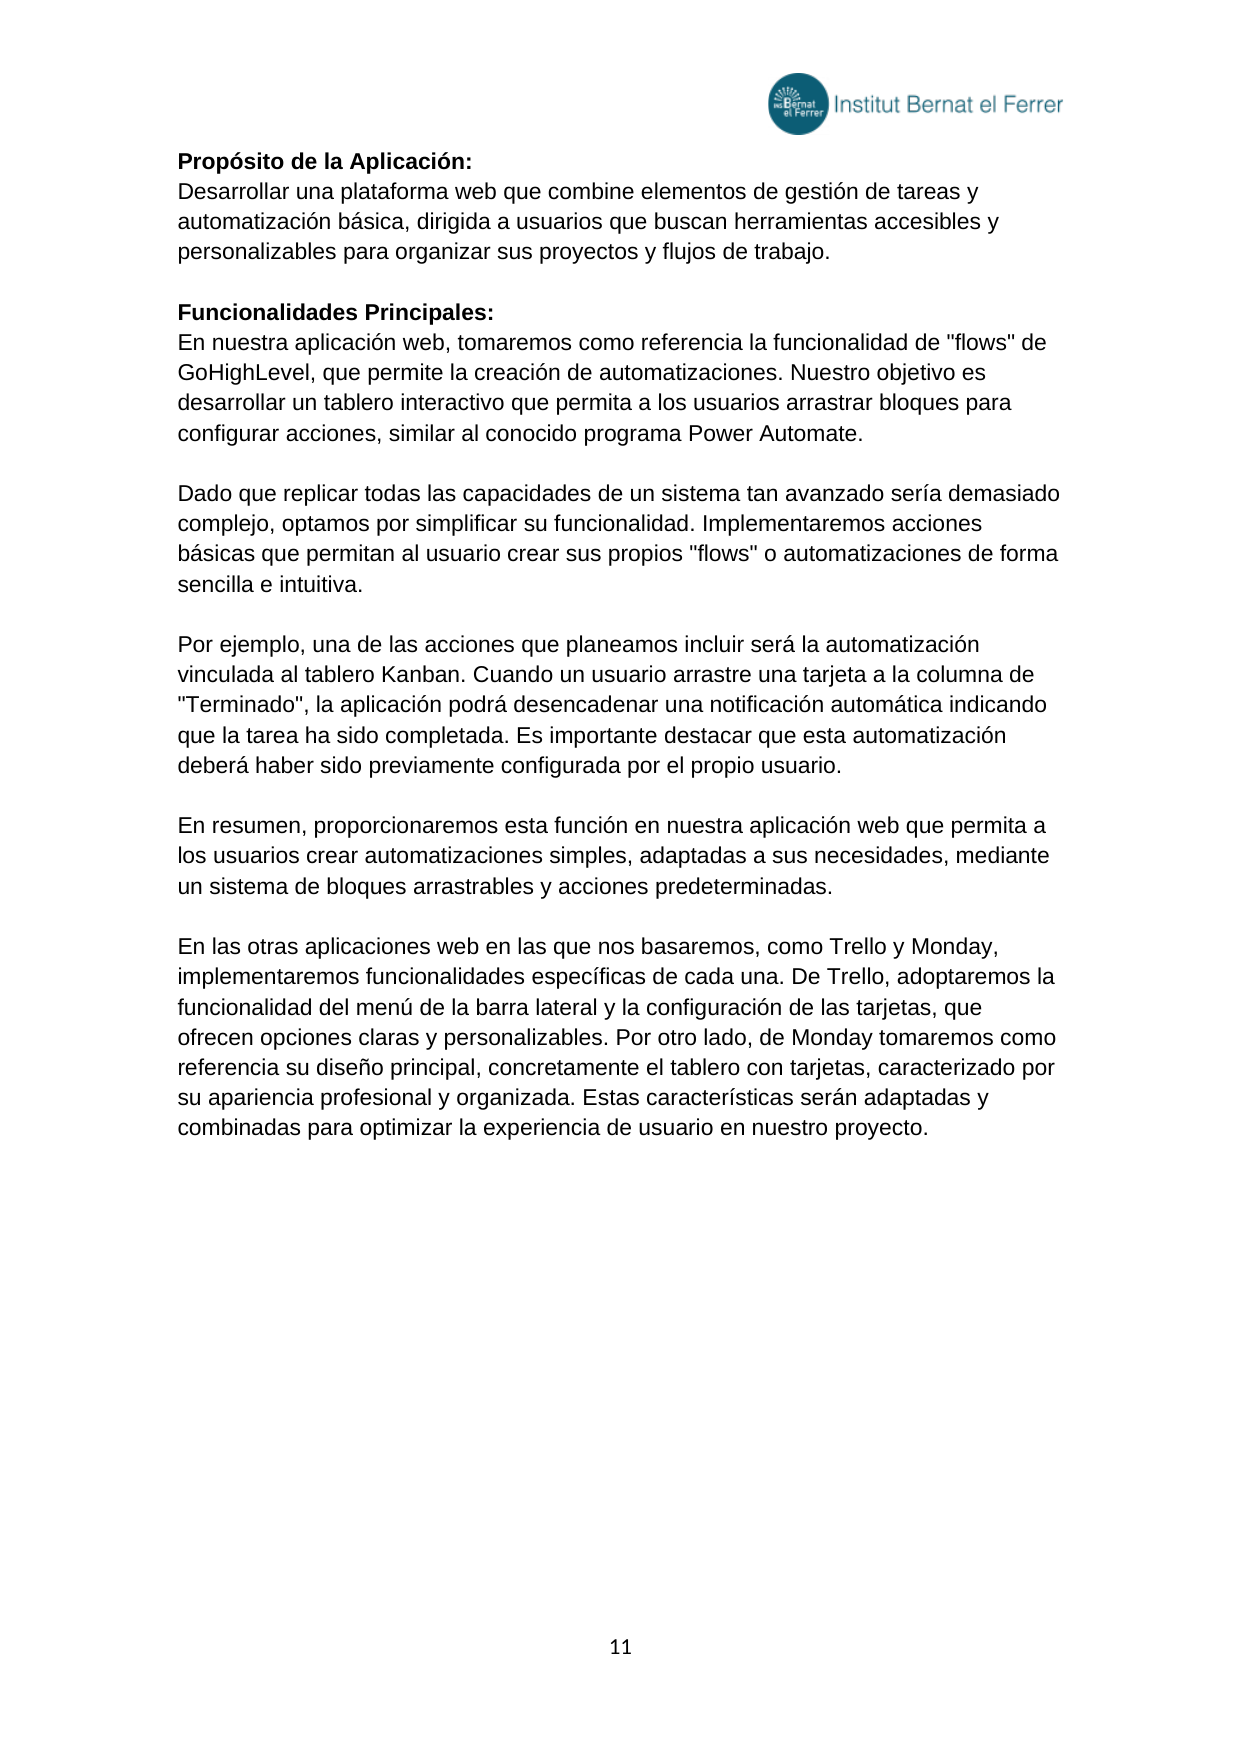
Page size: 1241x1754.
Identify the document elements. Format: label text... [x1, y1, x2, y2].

text Por ejemplo, una de las acciones que planeamos incluir será la automatización vinculada al tablero Kanban. Cuando un usuario arrastre una tarjeta a la columna de "Terminado", la aplicación podrá desencadenar una notificación automática indicando que la tarea ha sido completada. Es importante destacar que esta automatización deberá haber sido previamente configurada por el propio usuario. [177, 631, 1063, 778]
picture [768, 73, 1064, 135]
text En las otras aplicaciones web en las que nos basaremos, como Trello y Monday, implementaremos funcionalidades específicas de cada una. De Trello, adoptaremos la funcionalidad del menú de la barra lateral y la configuración de las tarjetas, que ofrecen opciones claras y personalizables. Por otro lado, de Monday tomaremos como referencia su diseño principal, concretamente el tablero con tarjetas, caracterizado por su apariencia profesional y organizada. Estas características serán adaptadas y combinadas para optimizar la experiencia de usuario en nuestro proyecto. [177, 933, 1063, 1141]
text Dado que replicar todas las capacidades de un sistema tan avanzado sería demasiado complejo, optamos por simplificar su funcionalidad. Implementaremos acciones básicas que permitan al usuario crear sus propios "flows" o automatizaciones de forma sencilla e intuitiva. [177, 480, 1063, 597]
text Desarrollar una plataforma web que combine elementos de gestión de tareas y automatización básica, dirigida a usuarios que buscan herramientas accesibles y personalizables para organizar sus proyectos y flujos de trabajo. [177, 178, 1063, 264]
text Funcionalidades Principales: [177, 299, 1063, 325]
text En resumen, proporcionaremos esta función en nuestra aplicación web que permita a los usuarios crear automatizaciones simples, adaptadas a sus necesidades, mediante un sistema de bloques arrastrables y acciones predeterminadas. [177, 812, 1063, 899]
text Propósito de la Aplicación: [177, 148, 1063, 174]
text En nuestra aplicación web, tomaremos como referencia la funcionalidad de "flows" de GoHighLevel, que permite la creación de automatizaciones. Nuestro objetivo es desarrollar un tablero interactivo que permita a los usuarios arrastrar bloques para configurar acciones, similar al conocido programa Power Automate. [177, 329, 1063, 446]
